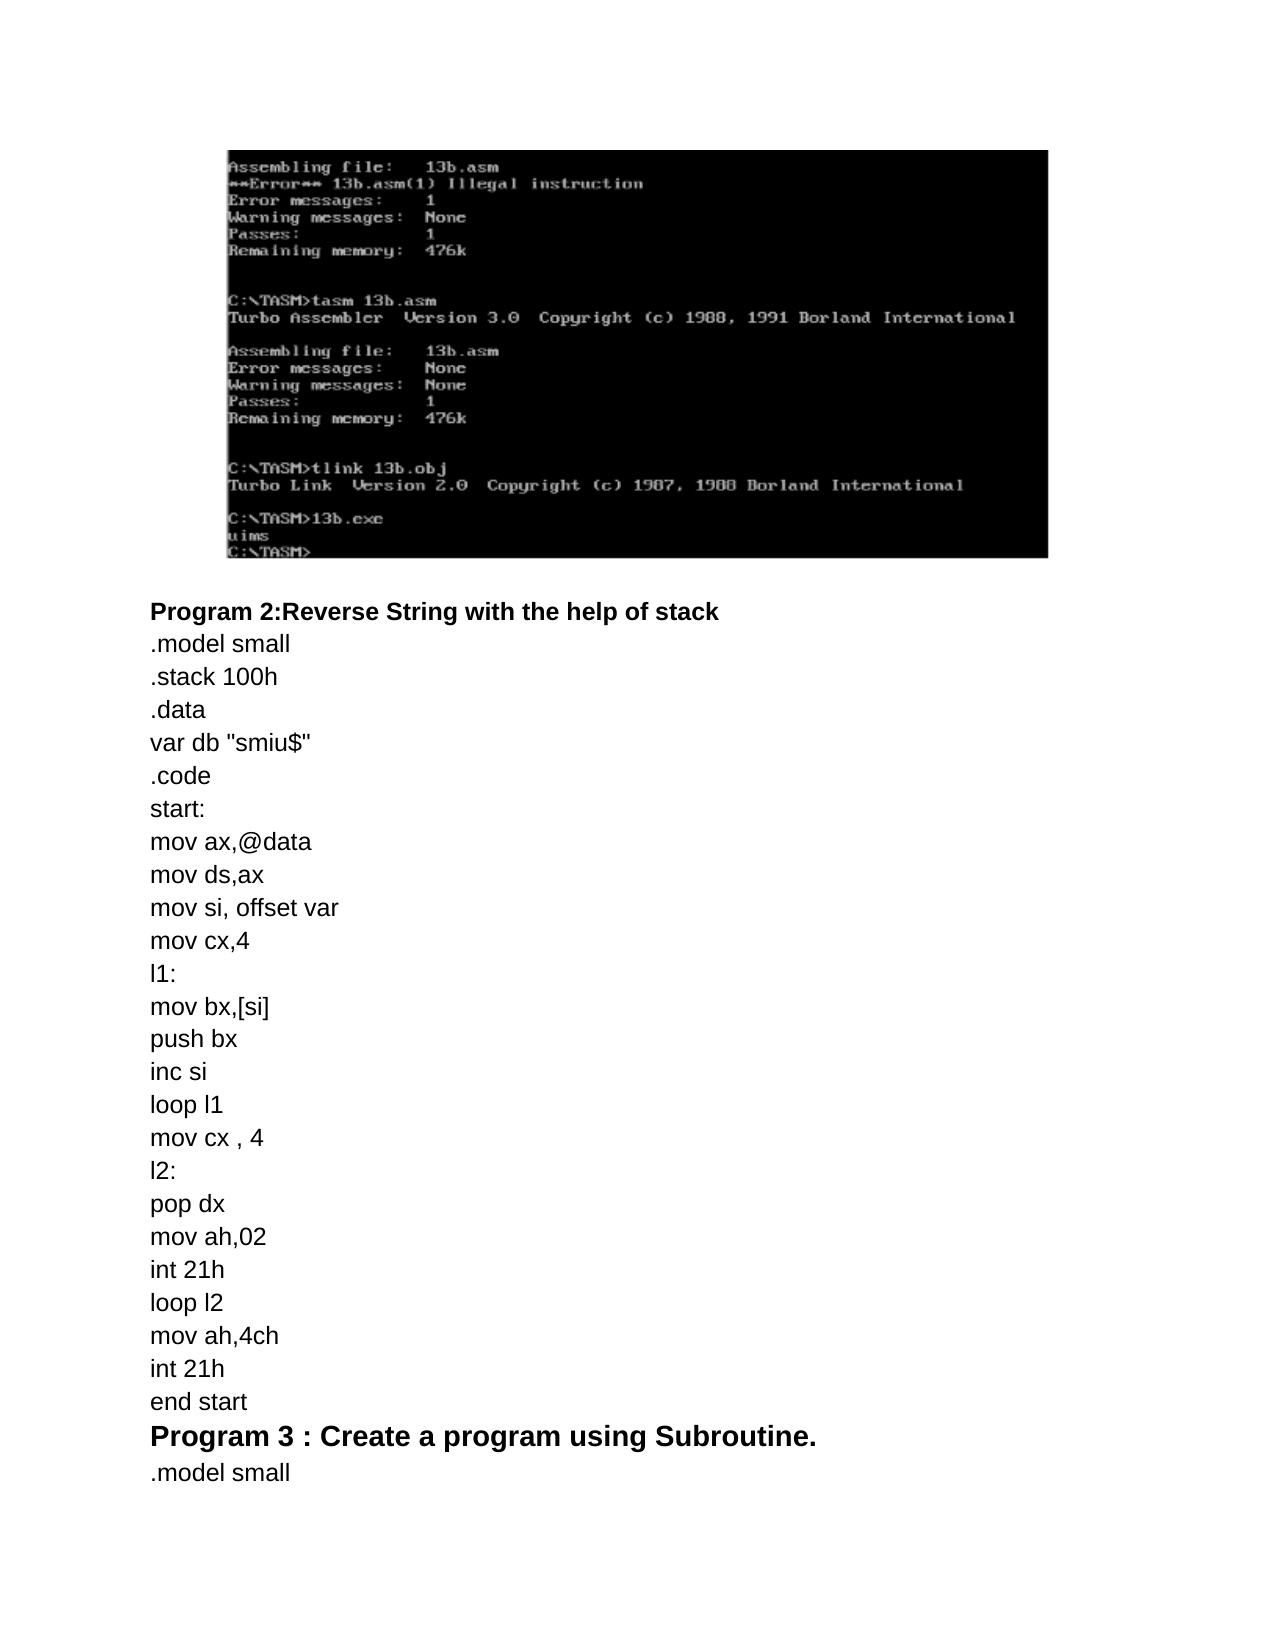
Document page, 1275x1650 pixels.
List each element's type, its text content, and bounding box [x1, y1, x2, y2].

text mov ah,4ch [150, 1321, 1125, 1349]
text int 21h [150, 1255, 1125, 1283]
text l1: [150, 958, 1125, 987]
text mov ah,02 [150, 1222, 1125, 1251]
text mov ds,ax [150, 860, 1125, 888]
text var db "smiu$" [150, 728, 1125, 757]
text .model small [150, 1458, 1125, 1486]
text start: [150, 794, 1125, 823]
text Program 3 : Create a program using Subroutine. [150, 1419, 1125, 1453]
text loop l1 [150, 1090, 1125, 1119]
text mov ax,@data [150, 827, 1125, 856]
text int 21h [150, 1353, 1125, 1382]
text mov cx , 4 [150, 1123, 1125, 1152]
text pop dx [150, 1189, 1125, 1218]
text end start [150, 1386, 1125, 1415]
text inc si [150, 1057, 1125, 1086]
text Program 2:Reverse String with the help of stack [150, 596, 1125, 625]
text l2: [150, 1156, 1125, 1185]
text .data [150, 695, 1125, 724]
text .model small [150, 629, 1125, 658]
text .stack 100h [150, 662, 1125, 691]
text push bx [150, 1024, 1125, 1053]
text mov si, offset var [150, 893, 1125, 921]
picture [225, 150, 1050, 560]
text loop l2 [150, 1288, 1125, 1316]
text .code [150, 761, 1125, 790]
text mov bx,[si] [150, 991, 1125, 1020]
text mov cx,4 [150, 926, 1125, 954]
